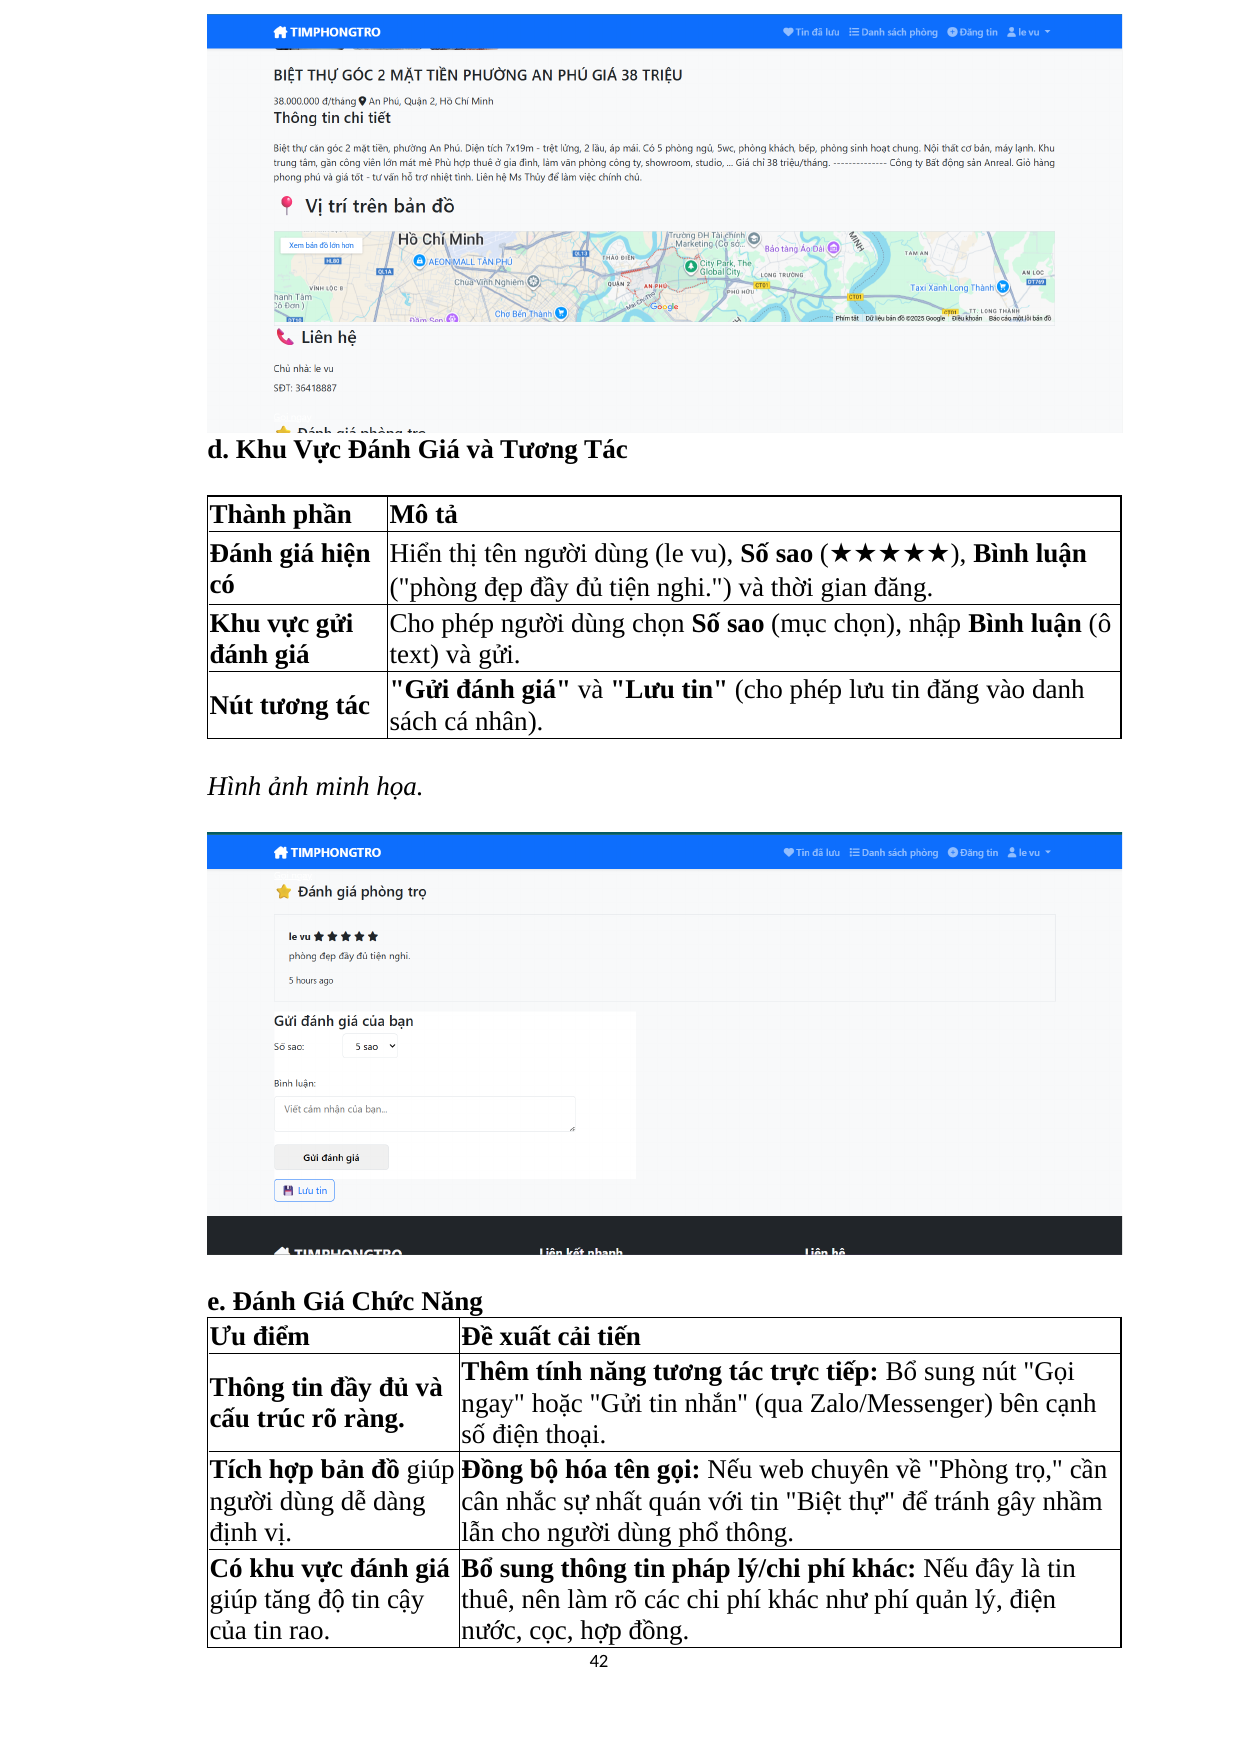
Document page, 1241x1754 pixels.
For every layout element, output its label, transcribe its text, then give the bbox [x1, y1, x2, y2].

table_cell Đồng bộ hóa tên gọi: Nếu web chuyên về "Phòng trọ," cần cân nhắc sự nhất quán với tin "Biệt thự" để tránh gây nhầm lẫn cho người dùng phổ thông. [460, 1452, 1120, 1549]
picture [207, 14, 1123, 433]
picture [207, 832, 1123, 1255]
table_cell Thêm tính năng tương tác trực tiếp: Bổ sung nút "Gọi ngay" hoặc "Gửi tin nhắn" (qua Zalo/Messenger) bên cạnh số điện thoại. [460, 1354, 1120, 1451]
table_header Ưu điểm [208, 1318, 459, 1352]
table_cell Tích hợp bản đồ giúp người dùng dễ dàng định vị. [208, 1452, 459, 1549]
table_cell "Gửi đánh giá" và "Lưu tin" (cho phép lưu tin đăng vào danh sách cá nhân). [388, 672, 1120, 737]
text d. Khu Vực Đánh Giá và Tương Tác [207, 433, 1122, 464]
table_cell Bổ sung thông tin pháp lý/chi phí khác: Nếu đây là tin thuê, nên làm rõ các chi phí khác như phí quản lý, điện nước, cọc, hợp đồng. [460, 1550, 1120, 1647]
text e. Đánh Giá Chức Năng [207, 1285, 1122, 1317]
table_header Thành phần [208, 497, 387, 531]
table_cell Nút tương tác [208, 672, 387, 737]
table_header Đề xuất cải tiến [460, 1318, 1120, 1352]
table_header Mô tả [388, 497, 1120, 531]
table_cell Có khu vực đánh giá giúp tăng độ tin cậy của tin rao. [208, 1550, 459, 1647]
table_cell Thông tin đầy đủ và cấu trúc rõ ràng. [208, 1354, 459, 1451]
table_cell Hiển thị tên người dùng (le vu), Số sao (★★★★★), Bình luận ("phòng đẹp đầy đủ tiện nghi.") và thời gian đăng. [388, 532, 1120, 603]
table_cell Cho phép người dùng chọn Số sao (mục chọn), nhập Bình luận (ô text) và gửi. [388, 605, 1120, 671]
table_cell Khu vực gửi đánh giá [208, 605, 387, 671]
text Hình ảnh minh họa. [207, 770, 1122, 801]
table_cell Đánh giá hiện có [208, 532, 387, 603]
